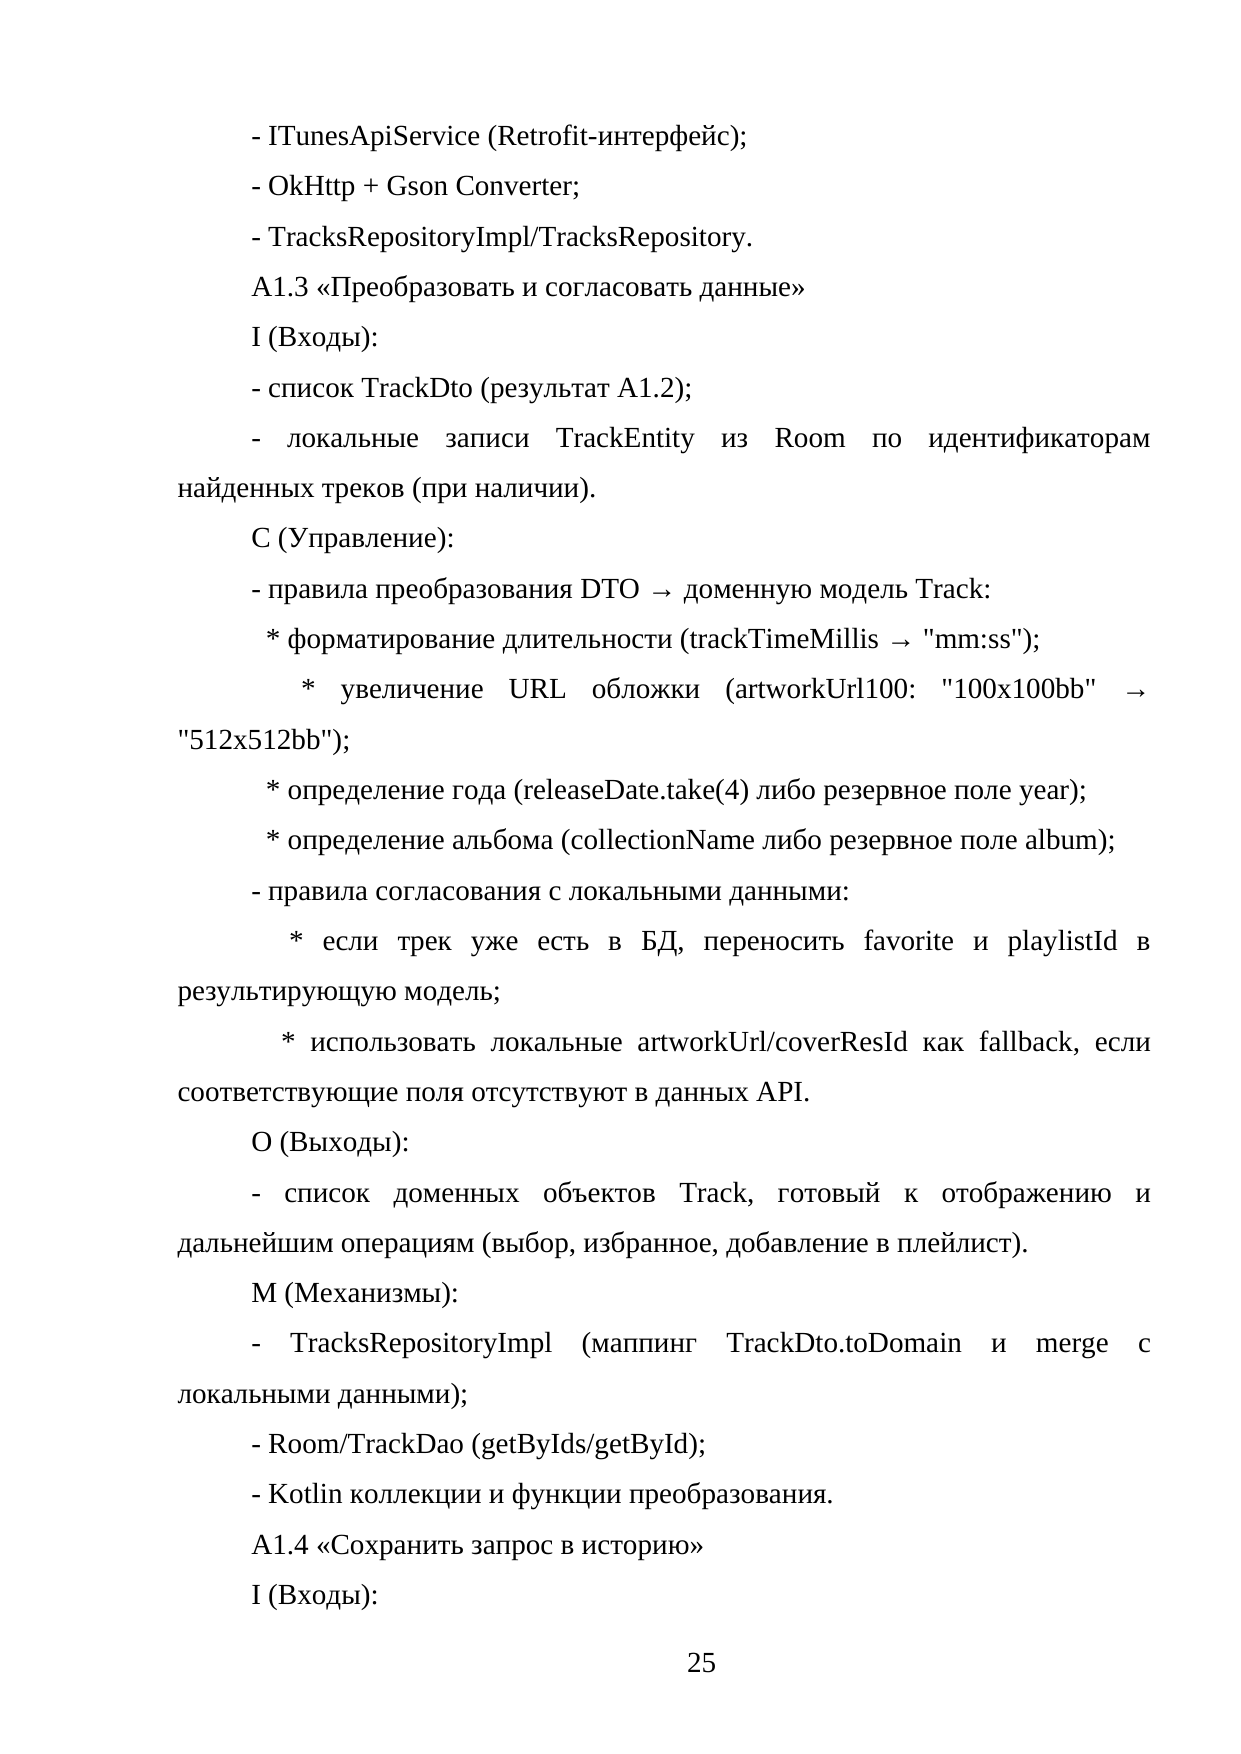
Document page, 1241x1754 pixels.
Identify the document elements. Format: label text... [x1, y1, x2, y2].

text M (Механизмы): [177, 1275, 1152, 1309]
text I (Входы): [177, 1577, 1152, 1611]
text - TracksRepositoryImpl (маппинг TrackDto.toDomain и merge с локальными данными); [177, 1326, 1152, 1409]
text - Kotlin коллекции и функции преобразования. [177, 1477, 1152, 1510]
text - Room/TrackDao (getByIds/getById); [177, 1426, 1152, 1460]
text - правила преобразования DTO → доменную модель Track: [177, 571, 1152, 604]
text * определение года (releaseDate.take(4) либо резервное поле year); [177, 772, 1152, 806]
text C (Управление): [177, 521, 1152, 554]
text * определение альбома (collectionName либо резервное поле album); [177, 822, 1152, 856]
text - ITunesApiService (Retrofit-интерфейс); [177, 118, 1152, 152]
text I (Входы): [177, 319, 1152, 353]
text A1.3 «Преобразовать и согласовать данные» [177, 269, 1152, 303]
text - список доменных объектов Track, готовый к отображению и дальнейшим операциям (выбор, избранное, добавление в плейлист). [177, 1175, 1152, 1258]
text - TracksRepositoryImpl/TracksRepository. [177, 219, 1152, 252]
text - правила согласования с локальными данными: [177, 873, 1152, 906]
text * увеличение URL обложки (artworkUrl100: "100x100bb" → "512x512bb"); [177, 672, 1152, 755]
text * если трек уже есть в БД, переносить favorite и playlistId в результирующую модель; [177, 923, 1152, 1007]
text A1.4 «Сохранить запрос в историю» [177, 1527, 1152, 1560]
text O (Выходы): [177, 1124, 1152, 1158]
text - OkHttp + Gson Converter; [177, 168, 1152, 202]
text * использовать локальные artworkUrl/coverResId как fallback, если соответствующие поля отсутствуют в данных API. [177, 1024, 1152, 1108]
text * форматирование длительности (trackTimeMillis → "mm:ss"); [177, 621, 1152, 655]
text - локальные записи TrackEntity из Room по идентификаторам найденных треков (при наличии). [177, 420, 1152, 504]
text - список TrackDto (результат A1.2); [177, 370, 1152, 403]
